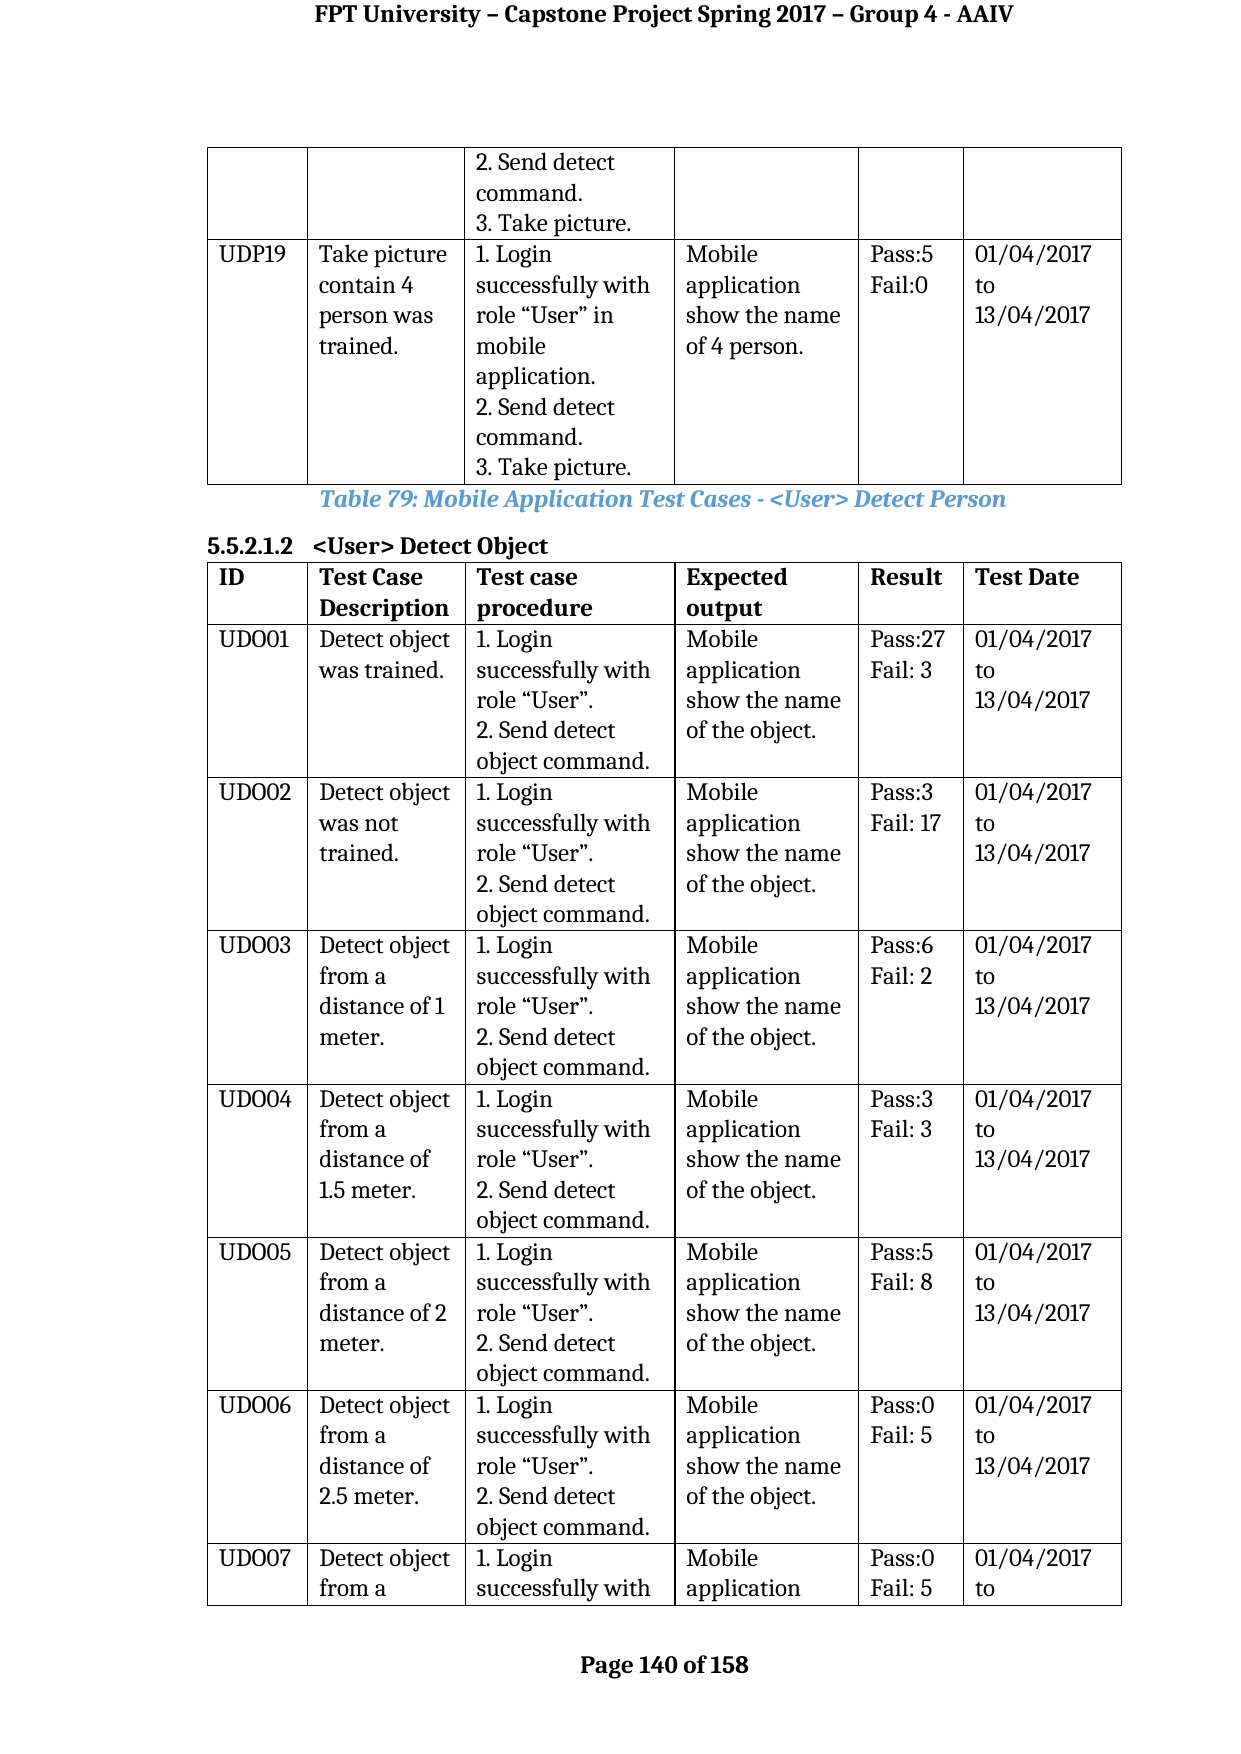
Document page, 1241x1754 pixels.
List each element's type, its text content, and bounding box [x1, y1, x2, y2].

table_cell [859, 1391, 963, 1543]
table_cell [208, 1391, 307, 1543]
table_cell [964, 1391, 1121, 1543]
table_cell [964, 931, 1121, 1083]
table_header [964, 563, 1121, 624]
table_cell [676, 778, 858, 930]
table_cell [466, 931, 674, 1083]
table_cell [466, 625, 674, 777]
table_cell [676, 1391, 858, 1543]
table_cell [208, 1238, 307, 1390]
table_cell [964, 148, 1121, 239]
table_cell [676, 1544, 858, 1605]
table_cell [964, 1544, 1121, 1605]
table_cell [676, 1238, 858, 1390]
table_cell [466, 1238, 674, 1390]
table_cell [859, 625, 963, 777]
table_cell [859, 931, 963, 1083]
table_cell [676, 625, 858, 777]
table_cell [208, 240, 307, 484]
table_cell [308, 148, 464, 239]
subtitle <User> Detect Object [207, 532, 1122, 561]
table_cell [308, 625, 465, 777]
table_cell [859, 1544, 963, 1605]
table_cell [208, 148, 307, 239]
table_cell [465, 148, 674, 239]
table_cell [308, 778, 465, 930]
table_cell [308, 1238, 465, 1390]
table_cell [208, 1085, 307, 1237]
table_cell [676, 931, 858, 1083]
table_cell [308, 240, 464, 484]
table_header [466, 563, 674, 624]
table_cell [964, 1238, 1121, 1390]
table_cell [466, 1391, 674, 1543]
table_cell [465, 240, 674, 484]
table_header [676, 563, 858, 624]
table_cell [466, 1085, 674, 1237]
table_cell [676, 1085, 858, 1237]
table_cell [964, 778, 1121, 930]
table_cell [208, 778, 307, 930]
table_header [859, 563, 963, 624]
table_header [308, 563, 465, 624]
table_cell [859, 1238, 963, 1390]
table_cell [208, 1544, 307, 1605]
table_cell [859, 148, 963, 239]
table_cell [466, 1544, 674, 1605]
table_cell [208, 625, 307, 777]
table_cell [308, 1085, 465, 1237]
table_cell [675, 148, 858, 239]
text Table 79: Mobile Application Test Cases - <User> Detect Person [207, 485, 1122, 513]
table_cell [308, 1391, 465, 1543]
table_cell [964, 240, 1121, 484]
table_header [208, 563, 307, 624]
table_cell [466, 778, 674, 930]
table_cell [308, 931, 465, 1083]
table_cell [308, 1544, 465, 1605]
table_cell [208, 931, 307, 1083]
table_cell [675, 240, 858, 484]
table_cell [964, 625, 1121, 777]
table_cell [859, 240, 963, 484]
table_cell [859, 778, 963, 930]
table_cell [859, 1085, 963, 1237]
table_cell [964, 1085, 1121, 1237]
